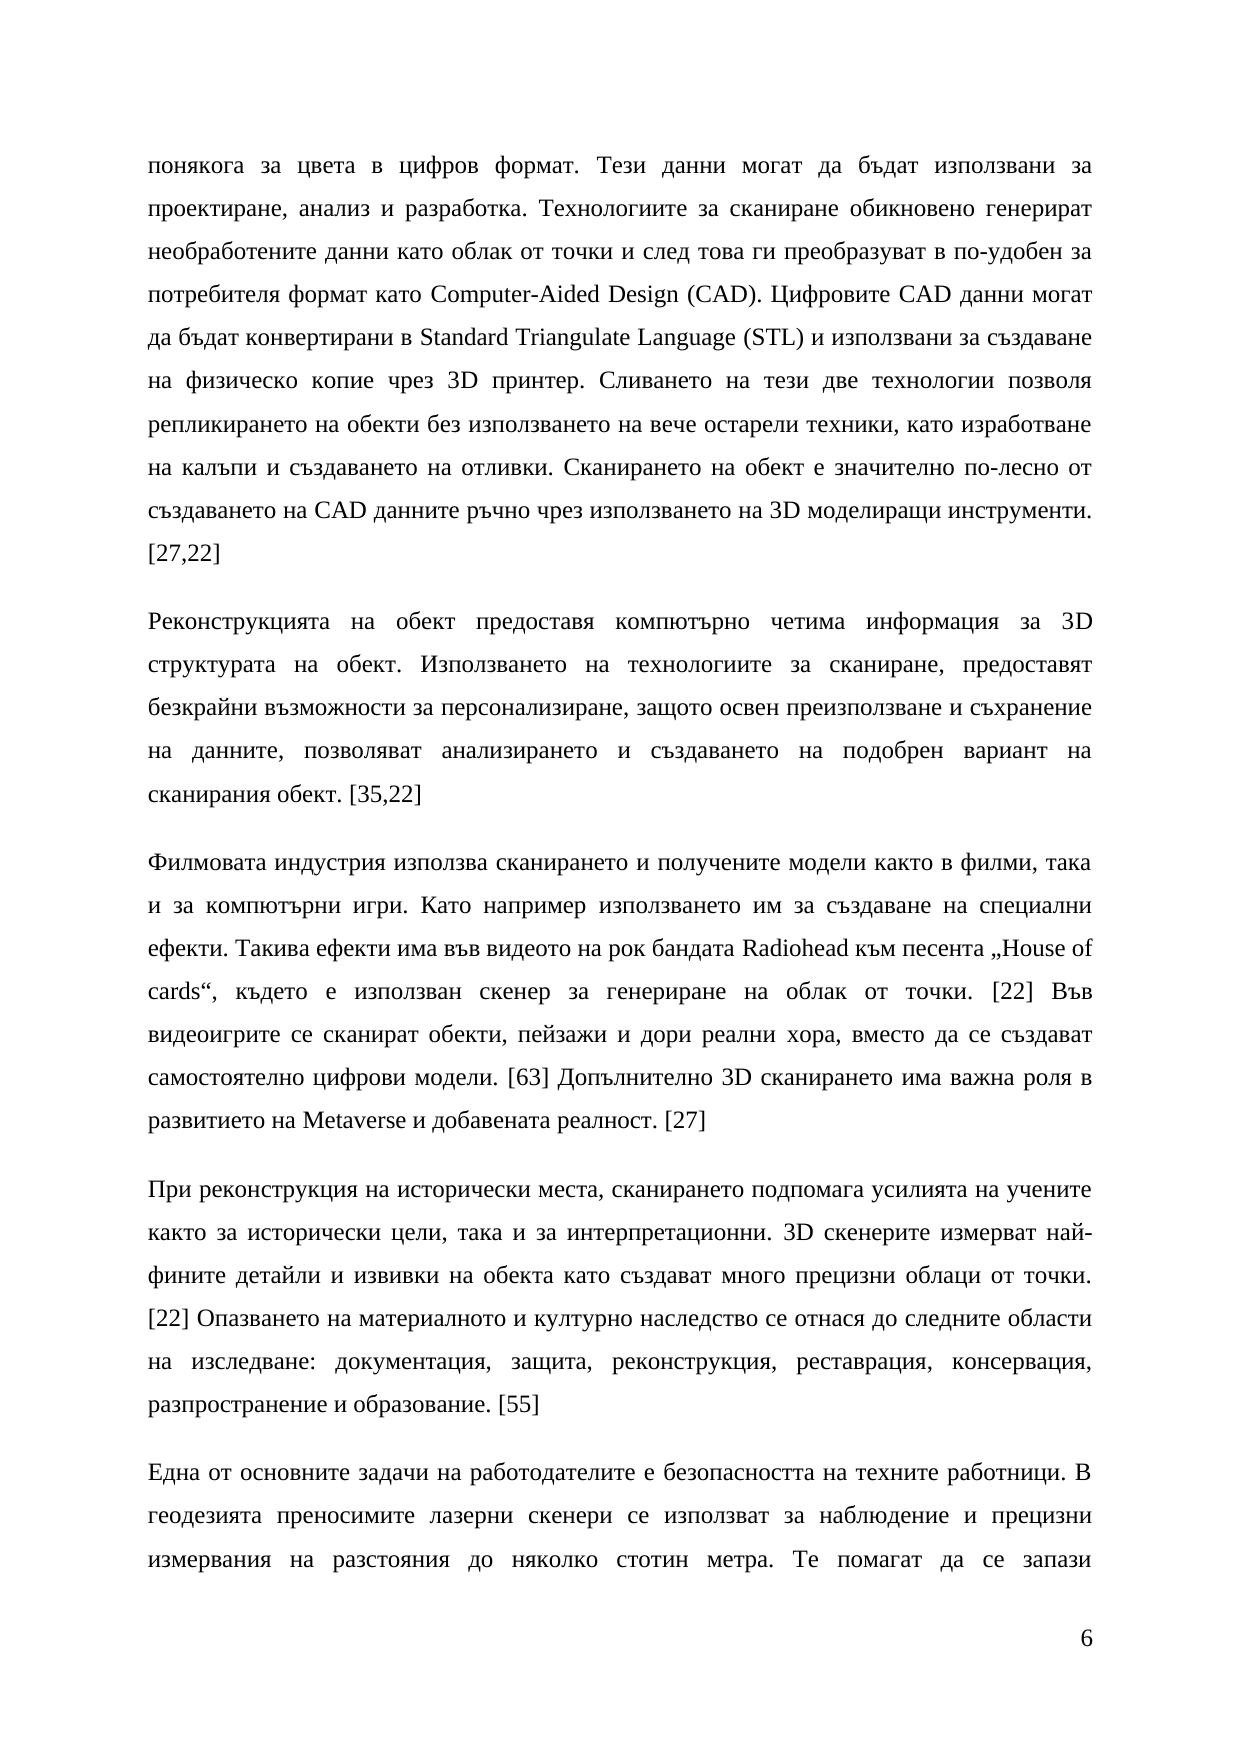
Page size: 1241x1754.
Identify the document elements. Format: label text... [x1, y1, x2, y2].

text Реконструкцията на обект предоставя компютърно четима информация за 3D структурата на обект. Използването на технологиите за сканиране, предоставят безкрайни възможности за персонализиране, защото освен преизползване и съхранение на данните, позволяват анализирането и създаването на подобрен вариант на сканирания обект. [35,22] [148, 606, 1093, 807]
text При реконструкция на исторически места, сканирането подпомага усилията на учените както за исторически цели, така и за интерпретационни. 3D скенерите измерват най-фините детайли и извивки на обекта като създават много прецизни облаци от точки. [22] Опазването на материалното и културно наследство се отнася до следните области на изследване: документация, защита, реконструкция, реставрация, консервация, разпространение и образование. [55] [148, 1174, 1093, 1418]
text Филмовата индустрия използва сканирането и получените модели както в филми, така и за компютърни игри. Като например използването им за създаване на специални ефекти. Такива ефекти има във видеото на рок бандата Radiohead към песента „House of cards“, където е използван скенер за генериране на облак от точки. [22] Във видеоигрите се сканират обекти, пейзажи и дори реални хора, вместо да се създават самостоятелно цифрови модели. [63] Допълнително 3D сканирането има важна роля в развитието на Metaverse и добавената реалност. [27] [148, 847, 1093, 1134]
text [148, 150, 1093, 567]
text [148, 1457, 1093, 1572]
